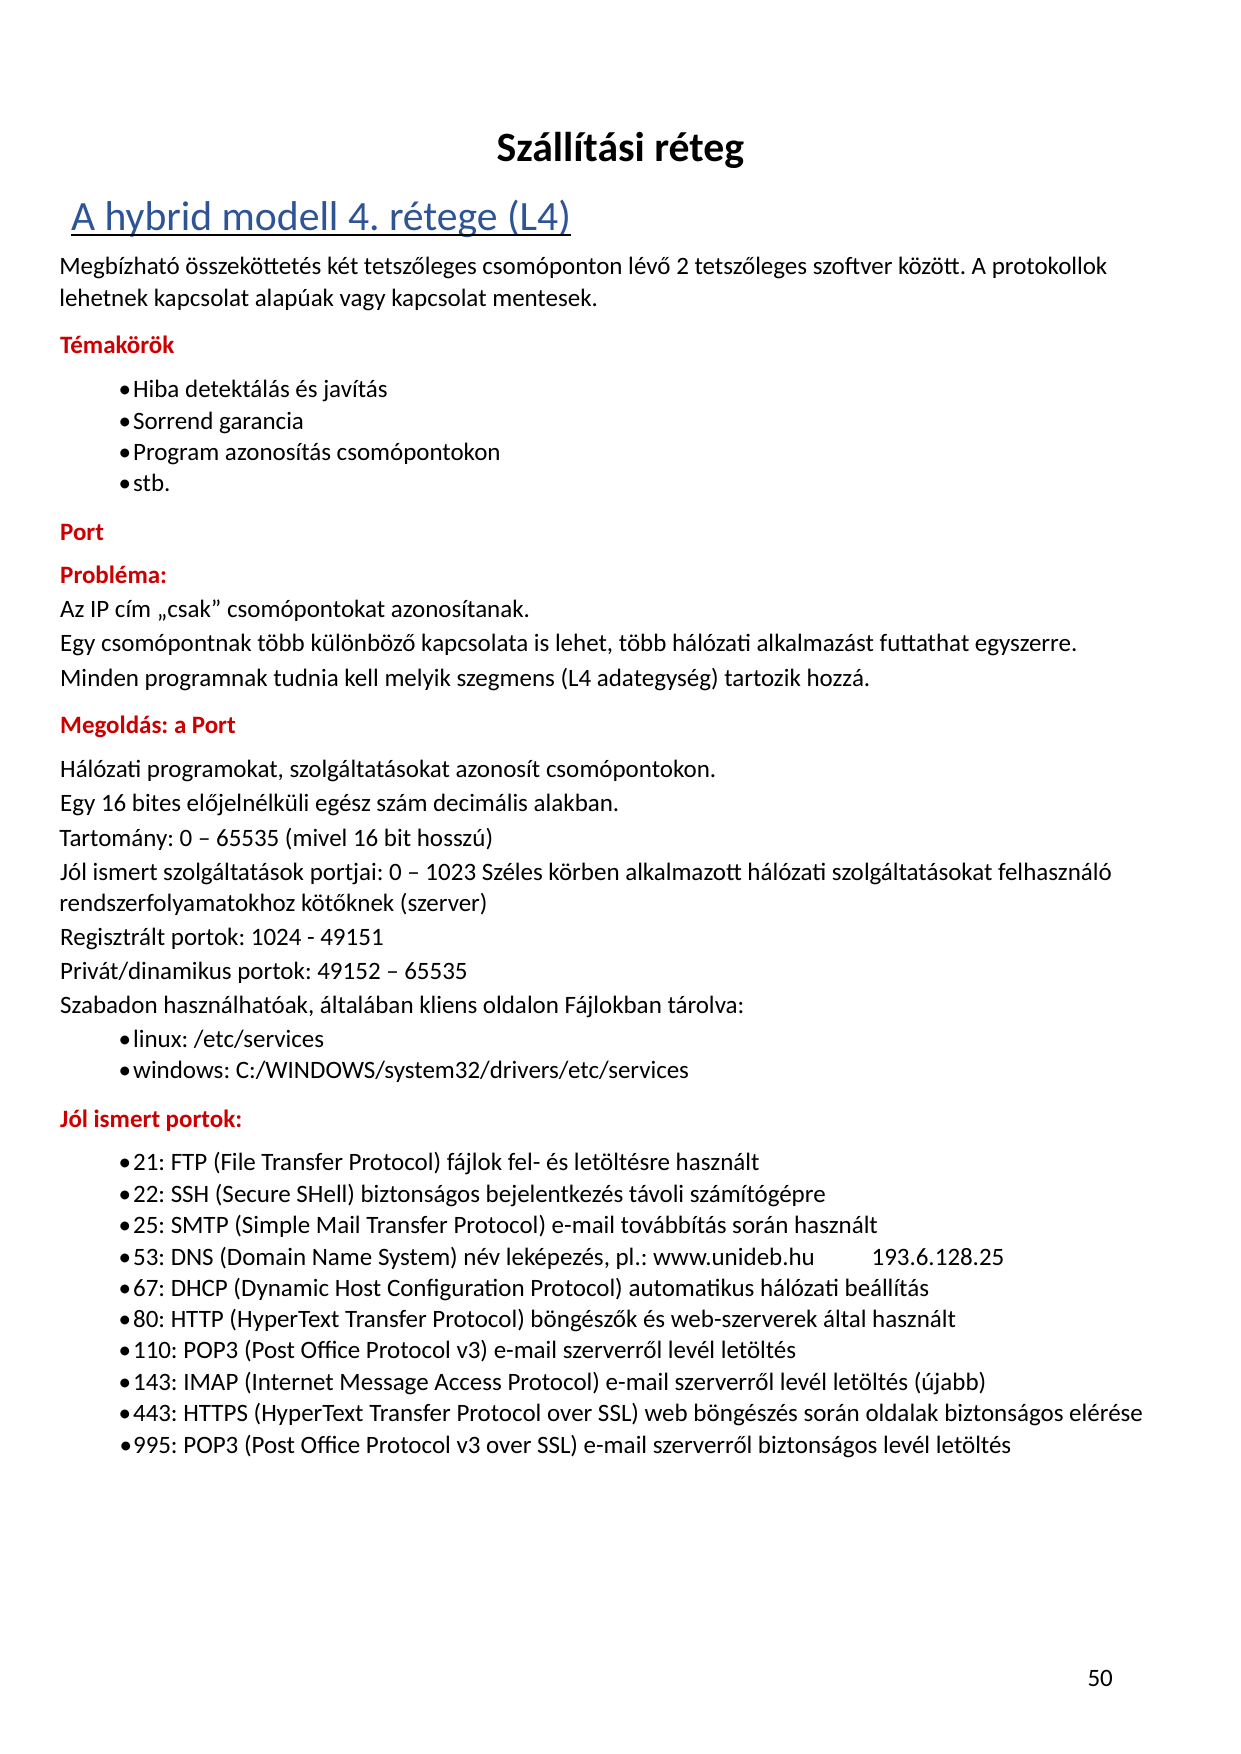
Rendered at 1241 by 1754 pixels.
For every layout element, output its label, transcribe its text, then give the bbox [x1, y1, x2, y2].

subtitle A hybrid modell 4. rétege (L4) [71, 190, 1168, 241]
text Egy 16 bites előjelnélküli egész szám decimális alakban. [59, 788, 1181, 818]
list Program azonosítás csomópontokon [118, 436, 1181, 467]
list 143: IMAP (Internet Message Access Protocol) e-mail szerverről levél letöltés (újabb) [118, 1366, 1181, 1397]
list stb. [118, 468, 1181, 498]
text Szabadon használhatóak, általában kliens oldalon Fájlokban tárolva: [59, 989, 1181, 1020]
subtitle Megoldás: a Port [59, 710, 1181, 740]
text Regisztrált portok: 1024 - 49151 [59, 921, 1181, 952]
list 80: HTTP (HyperText Transfer Protocol) böngészők és web-szerverek által használt [118, 1303, 1181, 1334]
list Sorrend garancia [118, 405, 1181, 435]
list 53: DNS (Domain Name System) név leképezés, pl.: www.unideb.hu 193.6.128.25 [118, 1241, 1181, 1271]
list 67: DHCP (Dynamic Host Configuration Protocol) automatikus hálózati beállítás [118, 1272, 1181, 1302]
text Megbízható összeköttetés két tetszőleges csomóponton lévő 2 tetszőleges szoftver között. A protokollok lehetnek kapcsolat alapúak vagy kapcsolat mentesek. [59, 250, 1181, 312]
text Privát/dinamikus portok: 49152 – 65535 [59, 955, 1181, 986]
list 995: POP3 (Post Office Protocol v3 over SSL) e-mail szerverről biztonságos levél letöltés [118, 1429, 1062, 1459]
subtitle Jól ismert portok: [59, 1103, 1181, 1133]
list 21: FTP (File Transfer Protocol) fájlok fel- és letöltésre használt [118, 1147, 1181, 1177]
text Tartomány: 0 – 65535 (mivel 16 bit hosszú) [59, 822, 1181, 852]
list linux: /etc/services [118, 1023, 1181, 1054]
list 443: HTTPS (HyperText Transfer Protocol over SSL) web böngészés során oldalak biztonságos elérése [118, 1397, 1181, 1428]
list 25: SMTP (Simple Mail Transfer Protocol) e-mail továbbítás során használt [118, 1209, 1181, 1240]
list windows: C:/WINDOWS/system32/drivers/etc/services [118, 1055, 1181, 1085]
text Hálózati programokat, szolgáltatásokat azonosít csomópontokon. [59, 753, 1181, 784]
subtitle Port [59, 516, 1181, 546]
text Jól ismert szolgáltatások portjai: 0 – 1023 Széles körben alkalmazott hálózati szolgáltatásokat felhasználó rendszerfolyamatokhoz kötőknek (szerver) [59, 856, 1181, 918]
text Minden programnak tudnia kell melyik szegmens (L4 adategység) tartozik hozzá. [59, 662, 1181, 692]
list Hiba detektálás és javítás [118, 373, 1181, 404]
subtitle Szállítási réteg [59, 121, 1181, 172]
subtitle Témakörök [59, 330, 1181, 360]
text Probléma: [59, 559, 1181, 590]
text Egy csomópontnak több különböző kapcsolata is lehet, több hálózati alkalmazást futtathat egyszerre. [59, 628, 1181, 658]
text Az IP cím „csak” csomópontokat azonosítanak. [59, 593, 1181, 624]
list 110: POP3 (Post Office Protocol v3) e-mail szerverről levél letöltés [118, 1335, 1181, 1365]
list 22: SSH (Secure SHell) biztonságos bejelentkezés távoli számítógépre [118, 1178, 1181, 1208]
